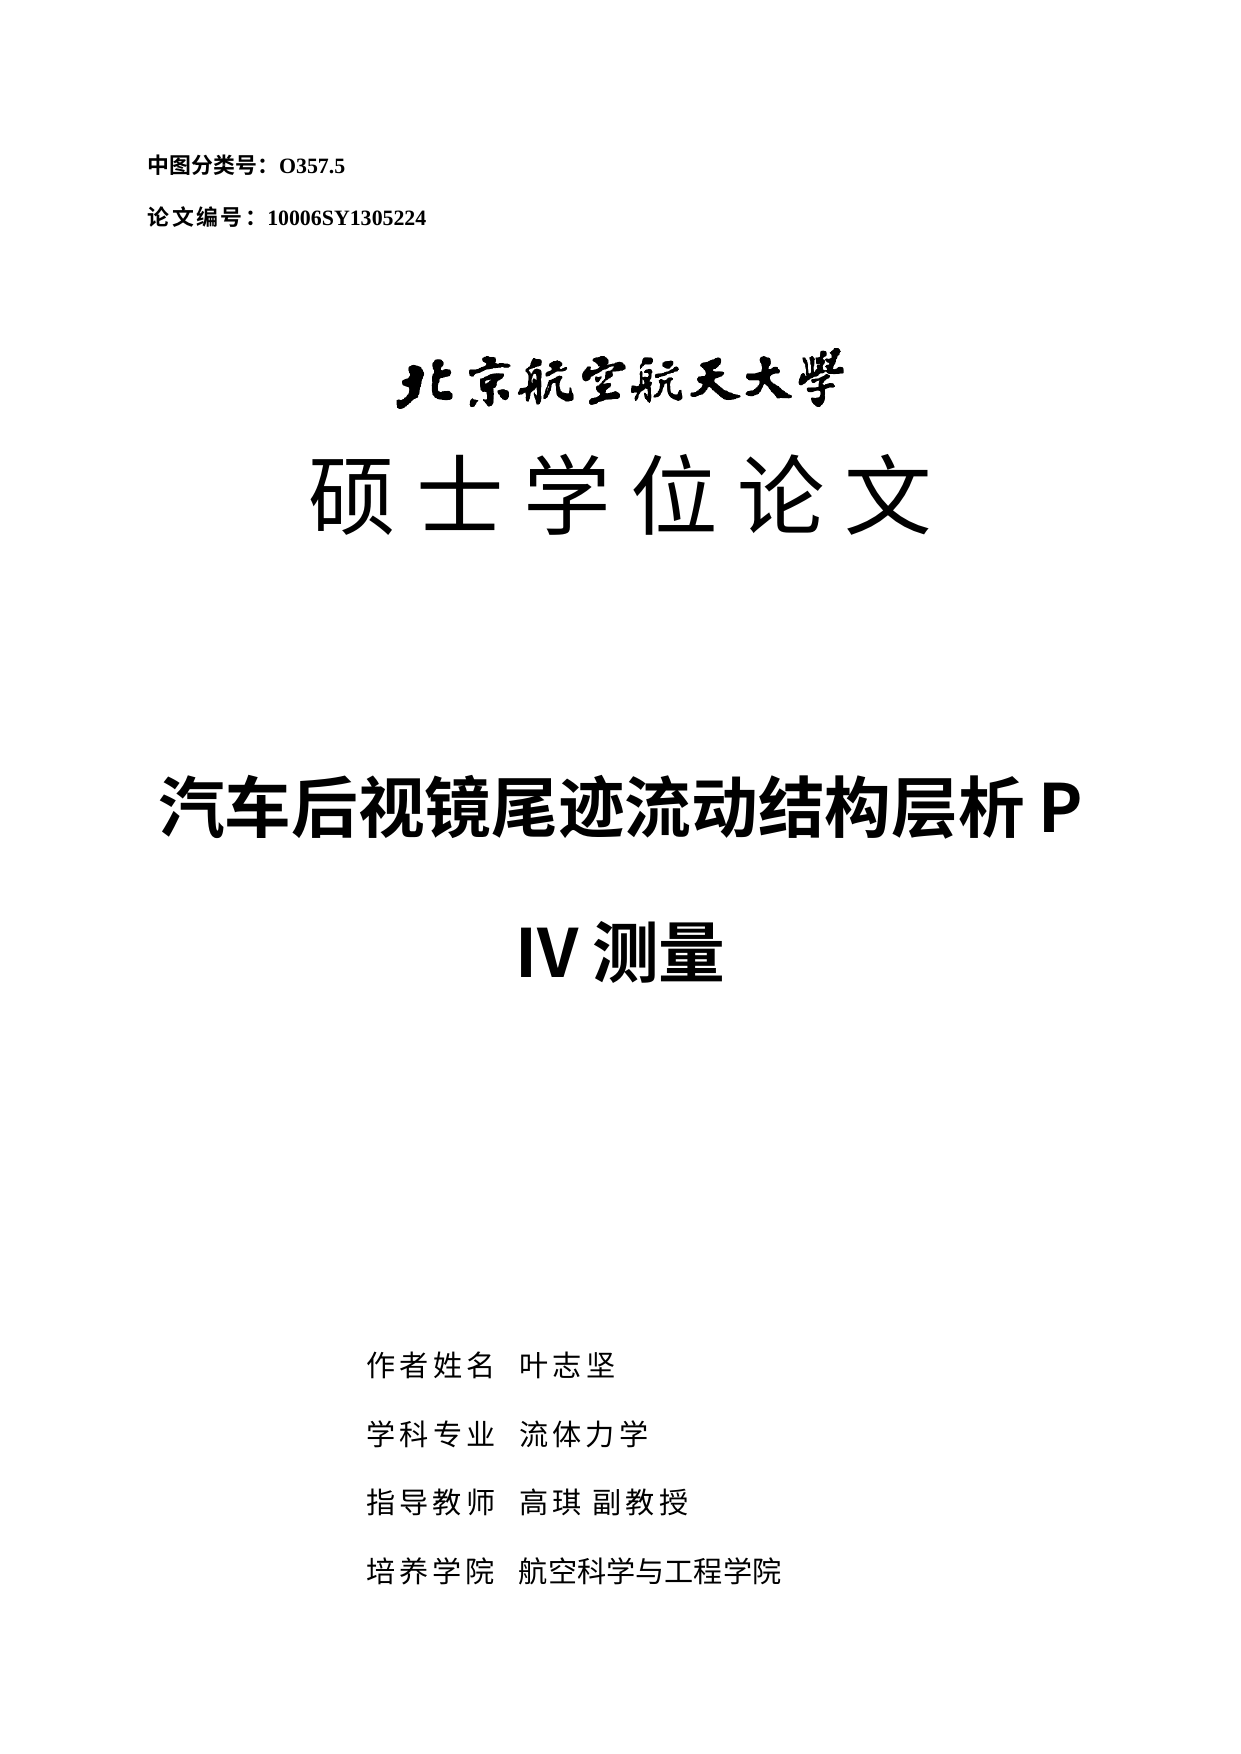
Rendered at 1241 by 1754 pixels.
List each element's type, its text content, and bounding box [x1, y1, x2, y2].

text 硕 士 学 位 论 文 [148, 427, 1092, 553]
text 中图分类号：O357.5 [148, 148, 1092, 179]
text 论文编号：10006SY1305224 [148, 200, 1092, 232]
text 作者姓名 叶志坚 [366, 1343, 1092, 1385]
text 学科专业 流体力学 [366, 1411, 1092, 1454]
text 汽车后视镜尾迹流动结构层析PIV测量 [148, 755, 1092, 997]
text 培养学院 航空科学与工程学院 [366, 1549, 1092, 1591]
picture [396, 348, 844, 409]
text 指导教师 高琪 副教授 [366, 1480, 1092, 1522]
